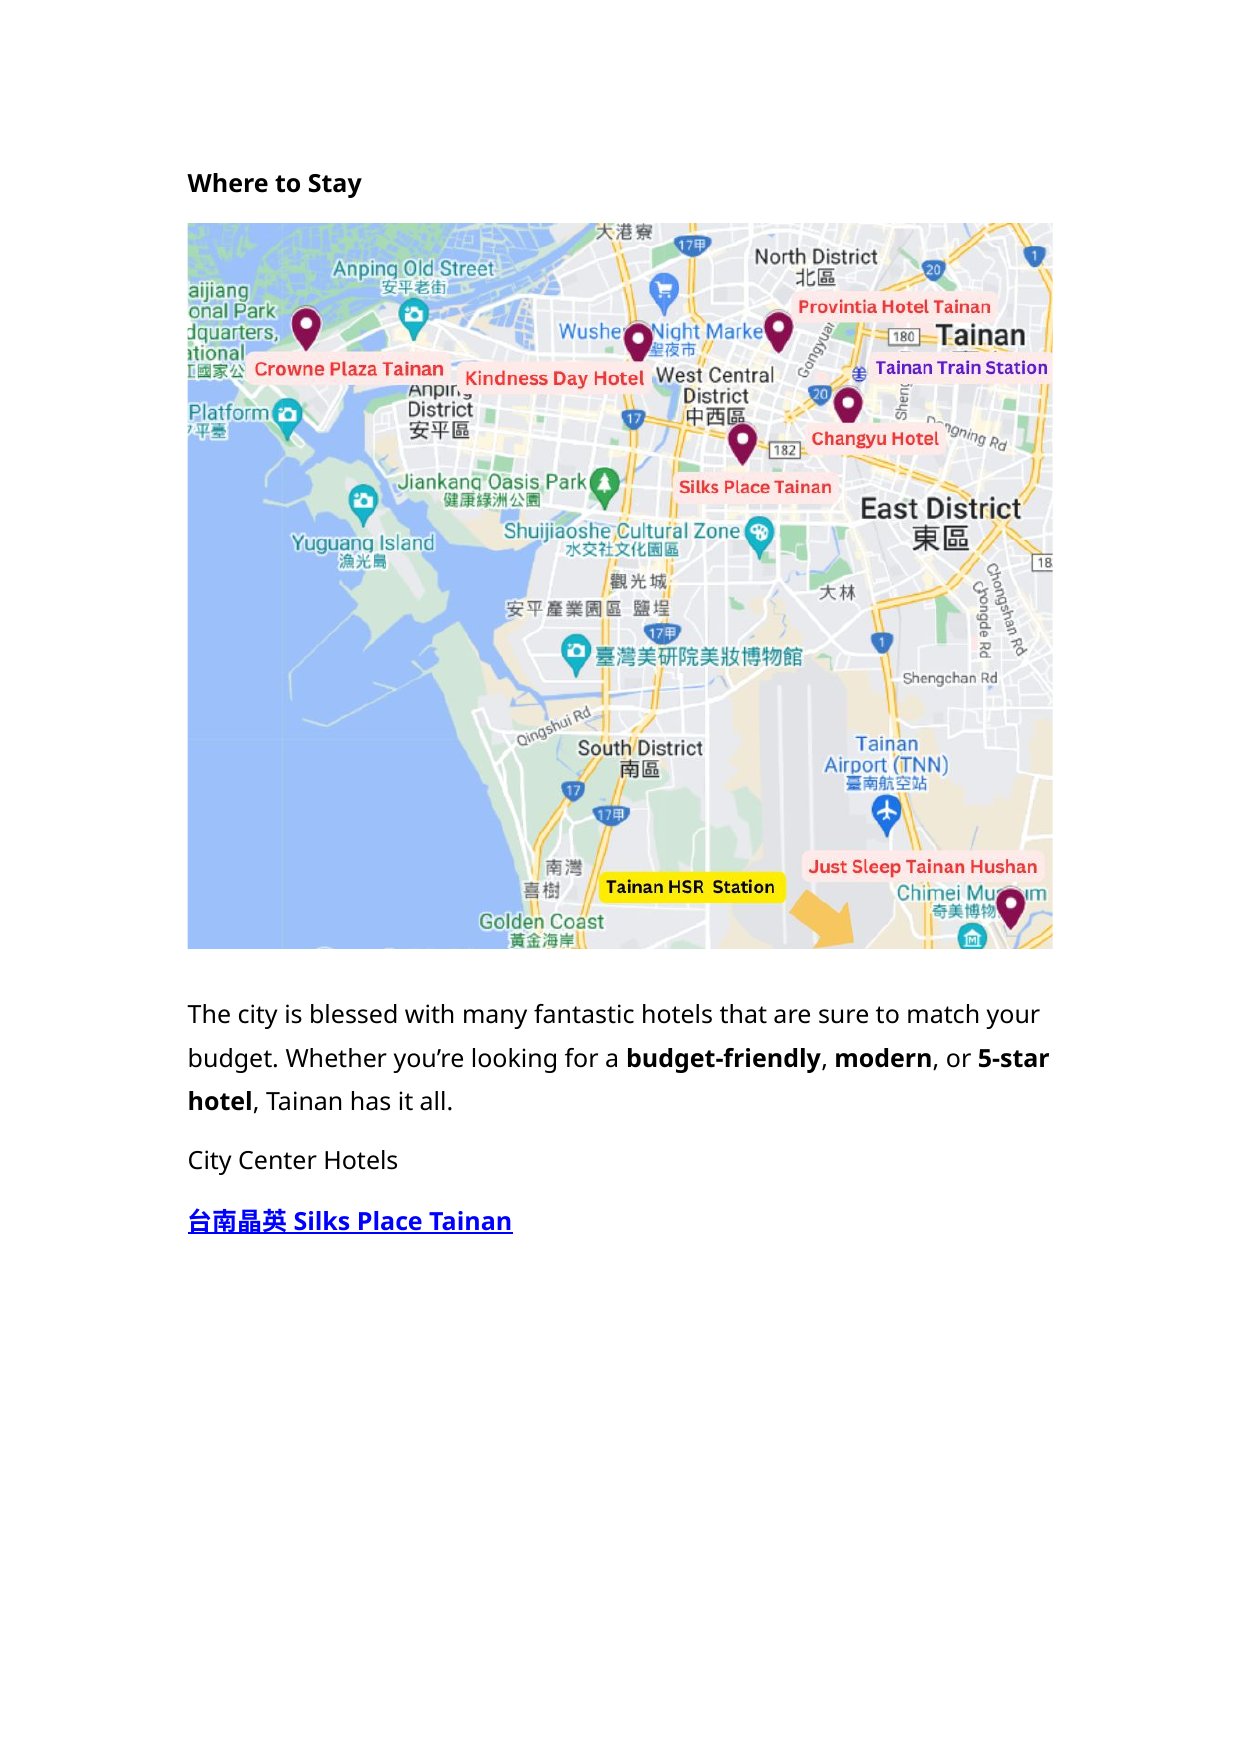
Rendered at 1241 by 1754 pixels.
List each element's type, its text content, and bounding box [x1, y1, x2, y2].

text The city is blessed with many fantastic hotels that are sure to match your budget. Whether you’re looking for a budget-friendly, modern, or 5-star hotel, Tainan has it all. [187, 996, 1053, 1119]
text City Center Hotels [187, 1141, 1053, 1178]
picture [187, 223, 1053, 949]
text Where to Stay [187, 164, 1053, 202]
text 台南晶英 Silks Place Tainan [187, 1200, 1053, 1238]
